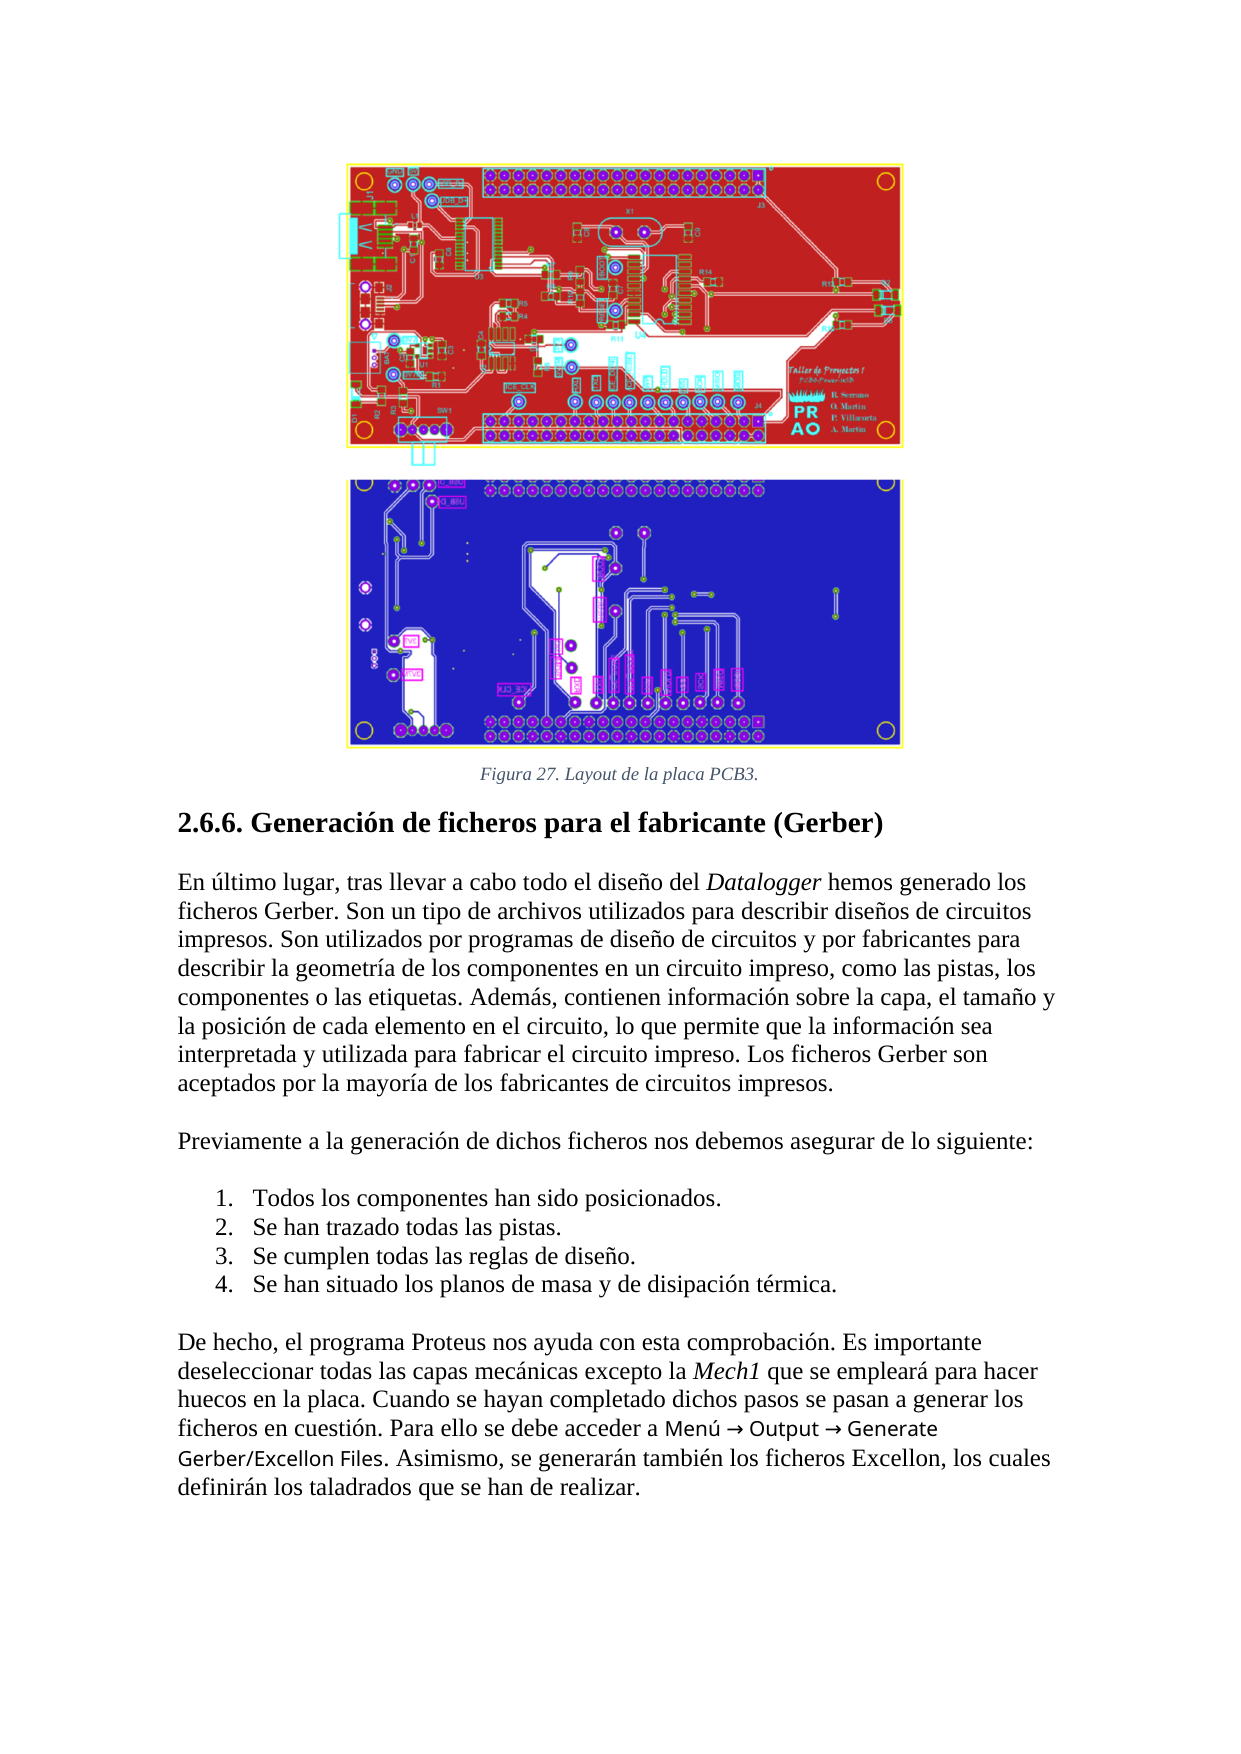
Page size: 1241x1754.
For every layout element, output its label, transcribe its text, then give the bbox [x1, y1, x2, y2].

text En último lugar, tras llevar a cabo todo el diseño del Datalogger hemos generado los ficheros Gerber. Son un tipo de archivos utilizados para describir diseños de circuitos impresos. Son utilizados por programas de diseño de circuitos y por fabricantes para describir la geometría de los componentes en un circuito impreso, como las pistas, los componentes o las etiquetas. Además, contienen información sobre la capa, el tamaño y la posición de cada elemento en el circuito, lo que permite que la información sea interpretada y utilizada para fabricar el circuito impreso. Los ficheros Gerber son aceptados por la mayoría de los fabricantes de circuitos impresos. [177, 867, 1063, 1097]
text Previamente a la generación de dichos ficheros nos debemos asegurar de lo siguiente: [177, 1126, 1063, 1154]
subtitle 2.6.6. Generación de ficheros para el fabricante (Gerber) [177, 805, 1063, 838]
list Se han situado los planos de masa y de disipación térmica. [215, 1269, 1063, 1298]
list Se han trazado todas las pistas. [215, 1212, 1063, 1241]
text De hecho, el programa Proteus nos ayuda con esta comprobación. Es importante deseleccionar todas las capas mecánicas excepto la Mech1 que se empleará para hacer huecos en la placa. Cuando se hayan completado dichos pasos se pasan a generar los ficheros en cuestión. Para ello se debe acceder a Menú → Output → Generate Gerber/Excellon Files. Asimismo, se generarán también los ficheros Excellon, los cuales definirán los taladrados que se han de realizar. [177, 1327, 1063, 1501]
list Todos los componentes han sido posicionados. [215, 1183, 1063, 1212]
picture [320, 149, 921, 762]
list Se cumplen todas las reglas de diseño. [215, 1241, 1063, 1269]
